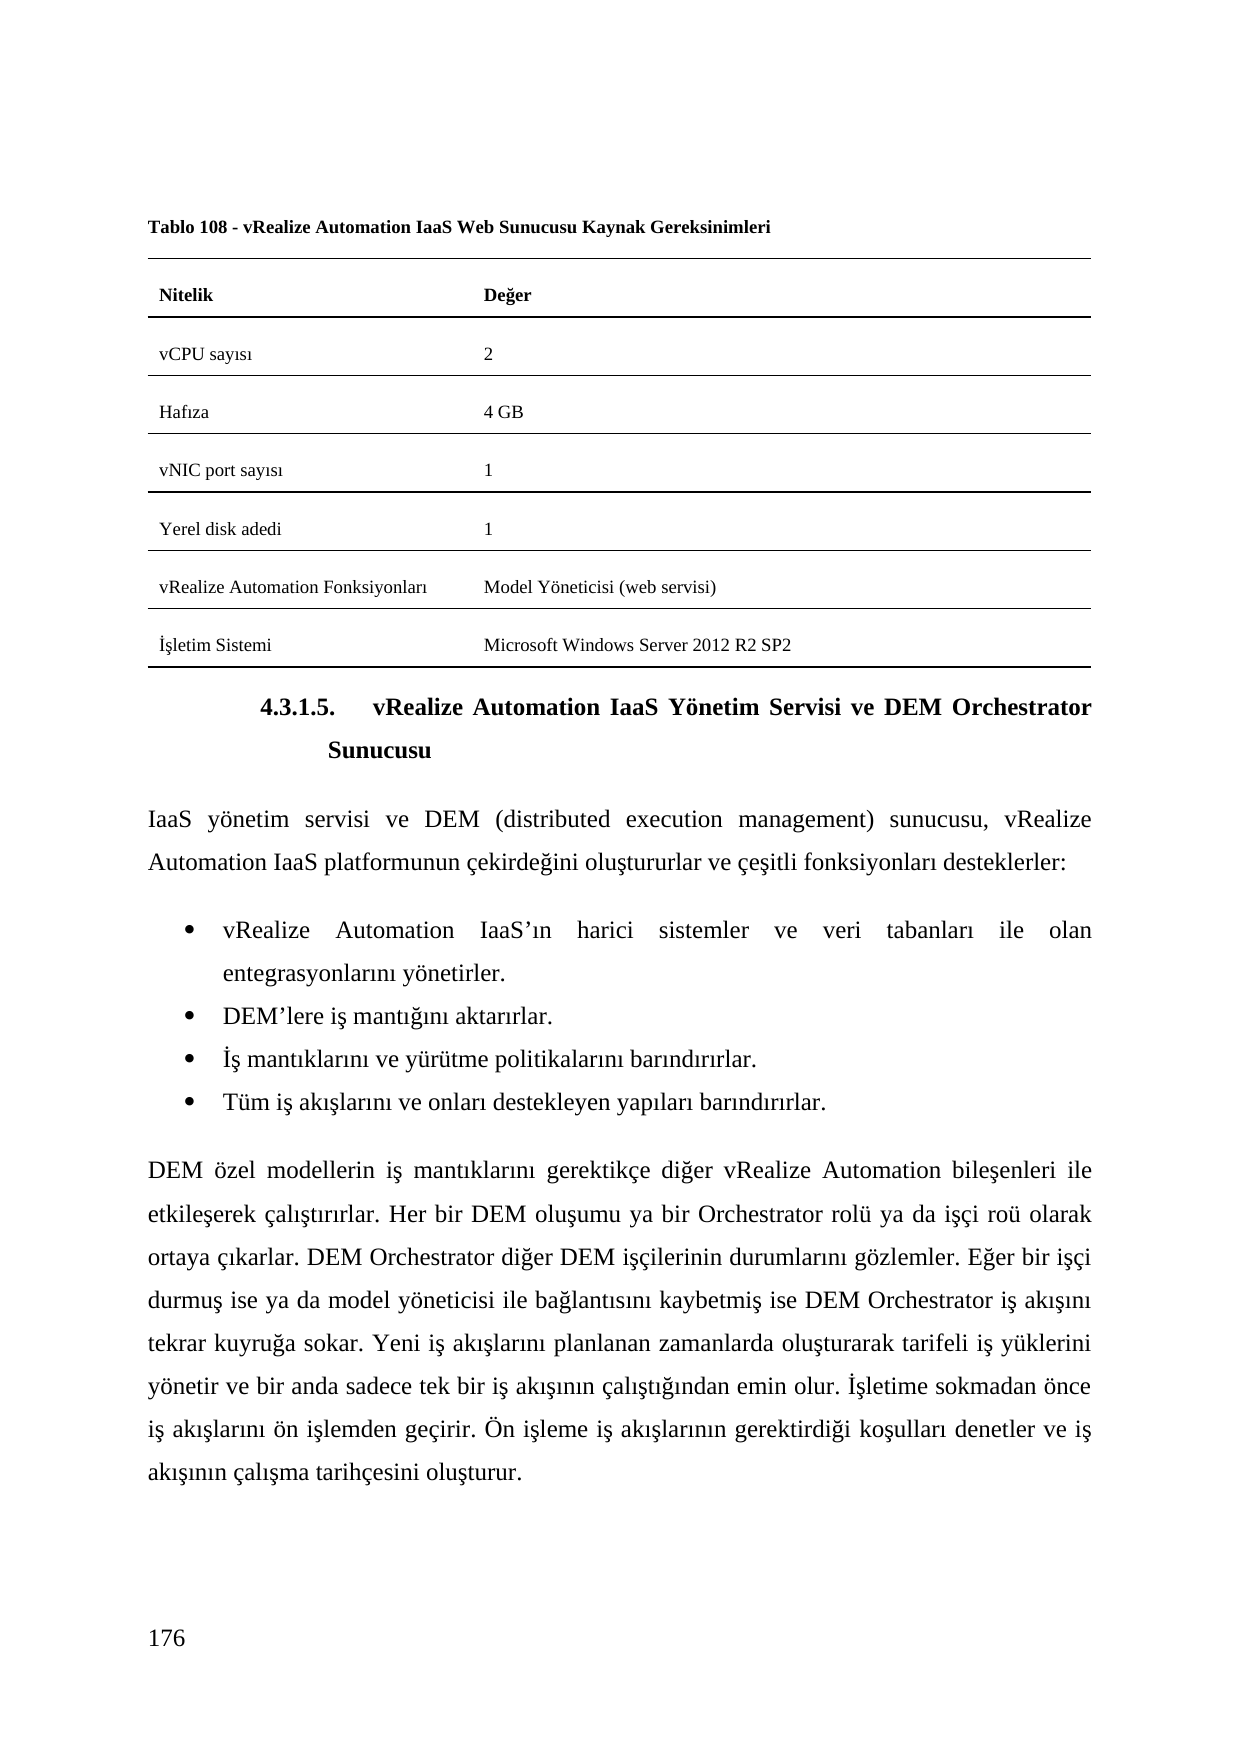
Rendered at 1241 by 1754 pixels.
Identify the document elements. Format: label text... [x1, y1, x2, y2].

text Tablo 108 - vRealize Automation IaaS Web Sunucusu Kaynak Gereksinimleri [148, 216, 1093, 237]
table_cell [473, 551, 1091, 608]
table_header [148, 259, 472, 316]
list DEM’lere iş mantığını aktarırlar. [185, 1001, 1093, 1030]
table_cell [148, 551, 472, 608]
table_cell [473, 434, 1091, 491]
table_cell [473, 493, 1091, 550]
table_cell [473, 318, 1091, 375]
text IaaS yönetim servisi ve DEM (distributed execution management) sunucusu, vRealize Automation IaaS platformunun çekirdeğini oluştururlar ve çeşitli fonksiyonları desteklerler: [148, 804, 1093, 876]
list vRealize Automation IaaS’ın harici sistemler ve veri tabanları ile olan entegrasyonlarını yönetirler. [185, 915, 1093, 987]
list İş mantıklarını ve yürütme politikalarını barındırırlar. [185, 1044, 1093, 1073]
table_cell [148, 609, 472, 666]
list Tüm iş akışlarını ve onları destekleyen yapıları barındırırlar. [185, 1087, 1093, 1116]
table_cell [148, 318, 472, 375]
text DEM özel modellerin iş mantıklarını gerektikçe diğer vRealize Automation bileşenleri ile etkileşerek çalıştırırlar. Her bir DEM oluşumu ya bir Orchestrator rolü ya da işçi roü olarak ortaya çıkarlar. DEM Orchestrator diğer DEM işçilerinin durumlarını gözlemler. Eğer bir işçi durmuş ise ya da model yöneticisi ile bağlantısını kaybetmiş ise DEM Orchestrator iş akışını tekrar kuyruğa sokar. Yeni iş akışlarını planlanan zamanlarda oluşturarak tarifeli iş yüklerini yönetir ve bir anda sadece tek bir iş akışının çalıştığından emin olur. İşletime sokmadan önce iş akışlarını ön işlemden geçirir. Ön işleme iş akışlarının gerektirdiği koşulları denetler ve iş akışının çalışma tarihçesini oluşturur. [148, 1156, 1093, 1486]
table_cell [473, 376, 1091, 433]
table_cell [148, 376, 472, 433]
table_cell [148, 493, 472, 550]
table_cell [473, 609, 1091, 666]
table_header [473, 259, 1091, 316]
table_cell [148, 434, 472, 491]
list vRealize Automation IaaS Yönetim Servisi ve DEM Orchestrator Sunucusu [260, 692, 1093, 764]
